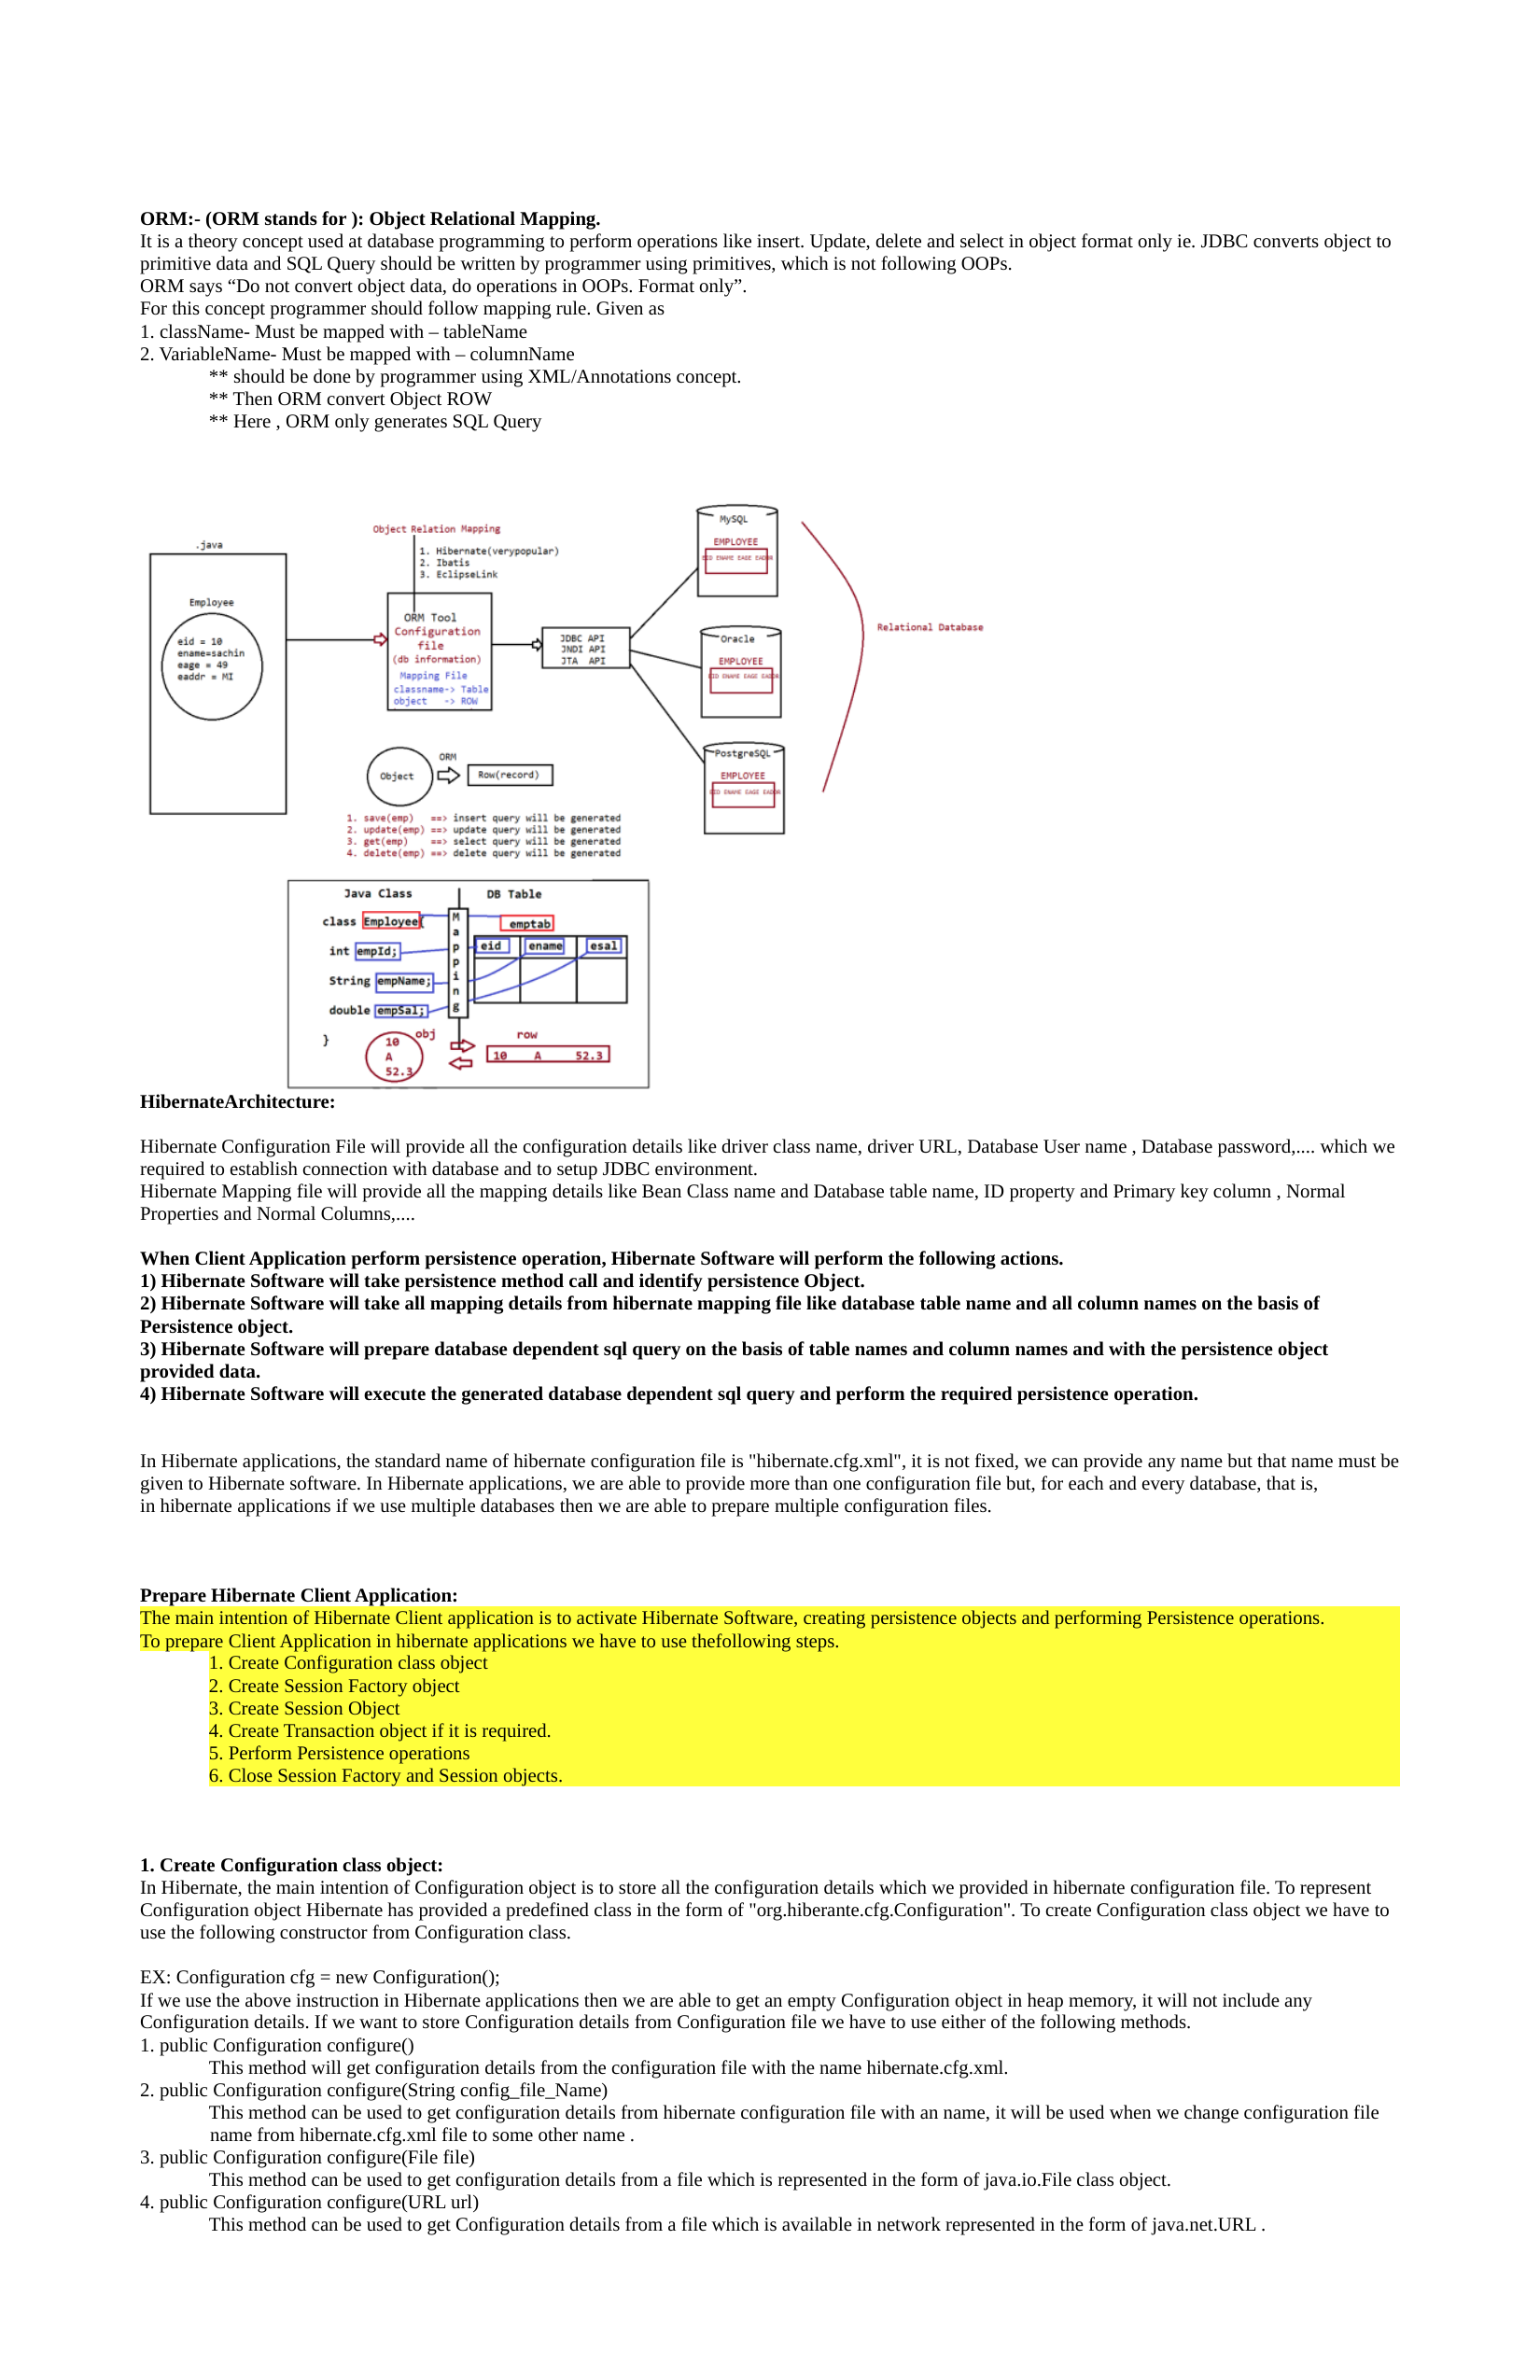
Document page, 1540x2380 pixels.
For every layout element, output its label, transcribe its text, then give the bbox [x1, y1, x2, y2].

text ORM says “Do not convert object data, do operations in OOPs. Format only”. [140, 274, 1400, 297]
text Hibernate Configuration File will provide all the configuration details like driver class name, driver URL, Database User name , Database password,.... which we required to establish connection with database and to setup JDBC environment. [140, 1135, 1400, 1180]
text For this concept programmer should follow mapping rule. Given as [140, 297, 1400, 319]
text 1. public Configuration configure() [140, 2033, 1400, 2056]
text In Hibernate, the main intention of Configuration object is to store all the configuration details which we provided in hibernate configuration file. To represent Configuration object Hibernate has provided a predefined class in the form of "org.hiberante.cfg.Configuration". To create Configuration class object we have to use the following constructor from Configuration class. [140, 1876, 1400, 1943]
text This method can be used to get configuration details from a file which is represented in the form of java.io.File class object. [140, 2168, 1400, 2191]
text 3) Hibernate Software will prepare database dependent sql query on the basis of table names and column names and with the persistence object provided data. [140, 1337, 1400, 1382]
text If we use the above instruction in Hibernate applications then we are able to get an empty Configuration object in heap memory, it will not include any Configuration details. If we want to store Configuration details from Configuration file we have to use either of the following methods. [140, 1988, 1400, 2033]
text 2) Hibernate Software will take all mapping details from hibernate mapping file like database table name and all column names on the basis of Persistence object. [140, 1292, 1400, 1337]
text 1. Create Configuration class object: [140, 1854, 1400, 1876]
text 6. Close Session Factory and Session objects. [209, 1764, 1400, 1786]
text 2. VariableName- Must be mapped with – columnName [140, 343, 1400, 365]
text In Hibernate applications, the standard name of hibernate configuration file is "hibernate.cfg.xml", it is not fixed, we can provide any name but that name must be given to Hibernate software. In Hibernate applications, we are able to provide more than one configuration file but, for each and every database, that is, [140, 1449, 1400, 1494]
text HibernateArchitecture: [140, 1090, 1400, 1113]
text 5. Perform Persistence operations [209, 1742, 1400, 1764]
text 3. Create Session Object [209, 1697, 1400, 1719]
text 4. Create Transaction object if it is required. [209, 1719, 1400, 1742]
text It is a theory concept used at database programming to perform operations like insert. Update, delete and select in object format only ie. JDBC converts object to primitive data and SQL Query should be written by programmer using primitives, which is not following OOPs. [140, 230, 1400, 274]
text 1. className- Must be mapped with – tableName [140, 319, 1400, 343]
text 1. Create Configuration class object [209, 1651, 1400, 1673]
text EX: Configuration cfg = new Configuration(); [140, 1966, 1400, 1988]
picture [140, 454, 989, 1090]
text 1) Hibernate Software will take persistence method call and identify persistence Object. [140, 1269, 1400, 1292]
text in hibernate applications if we use multiple databases then we are able to prepare multiple configuration files. [140, 1494, 1400, 1517]
text 3. public Configuration configure(File file) [140, 2146, 1400, 2168]
text Prepare Hibernate Client Application: [140, 1584, 1400, 1606]
text 2. Create Session Factory object [209, 1673, 1400, 1697]
text 4) Hibernate Software will execute the generated database dependent sql query and perform the required persistence operation. [140, 1382, 1400, 1405]
text This method will get configuration details from the configuration file with the name hibernate.cfg.xml. [140, 2056, 1400, 2079]
text 4. public Configuration configure(URL url) [140, 2191, 1400, 2213]
text This method can be used to get Configuration details from a file which is available in network represented in the form of java.net.URL . [140, 2213, 1400, 2235]
text ** should be done by programmer using XML/Annotations concept. [209, 365, 1400, 387]
text The main intention of Hibernate Client application is to activate Hibernate Software, creating persistence objects and performing Persistence operations. [140, 1606, 1400, 1629]
text This method can be used to get configuration details from hibernate configuration file with an name, it will be used when we change configuration file name from hibernate.cfg.xml file to some other name . [140, 2101, 1400, 2146]
text Hibernate Mapping file will provide all the mapping details like Bean Class name and Database table name, ID property and Primary key column , Normal Properties and Normal Columns,.... [140, 1180, 1400, 1225]
text ORM:- (ORM stands for ): Object Relational Mapping. [140, 207, 1400, 230]
text When Client Application perform persistence operation, Hibernate Software will perform the following actions. [140, 1247, 1400, 1269]
text ** Then ORM convert Object ROW  [209, 387, 1400, 410]
text 2. public Configuration configure(String config_file_Name) [140, 2079, 1400, 2101]
text To prepare Client Application in hibernate applications we have to use thefollowing steps. [140, 1629, 1400, 1651]
text ** Here , ORM only generates SQL Query [209, 410, 1400, 455]
